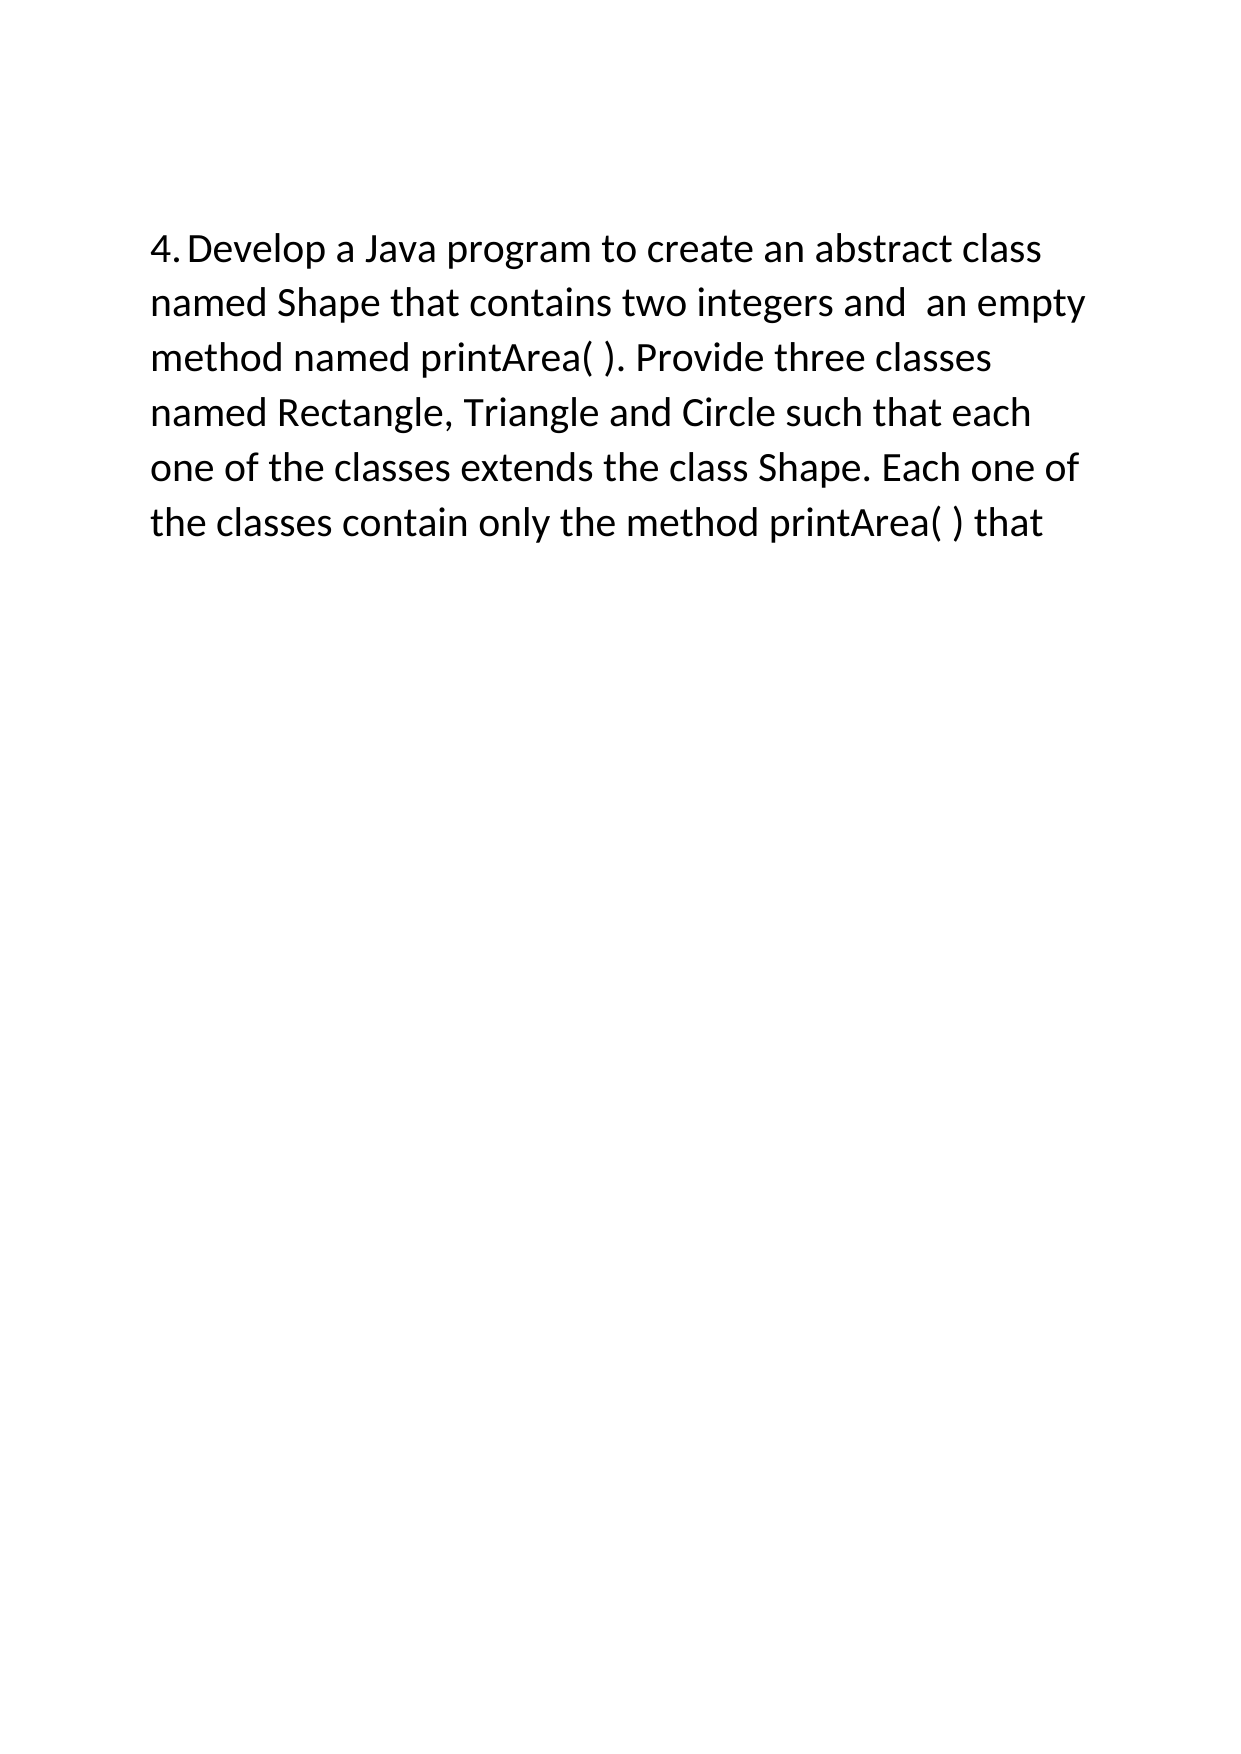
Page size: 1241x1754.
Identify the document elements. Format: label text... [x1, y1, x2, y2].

text 4. Develop a Java program to create an abstract class named Shape that contains two integers and an empty method named printArea( ). Provide three classes named Rectangle, Triangle and Circle such that each one of the classes extends the class Shape. Each one of the classes contain only the method printArea( ) that prints the area of the given shape. [150, 222, 1090, 547]
